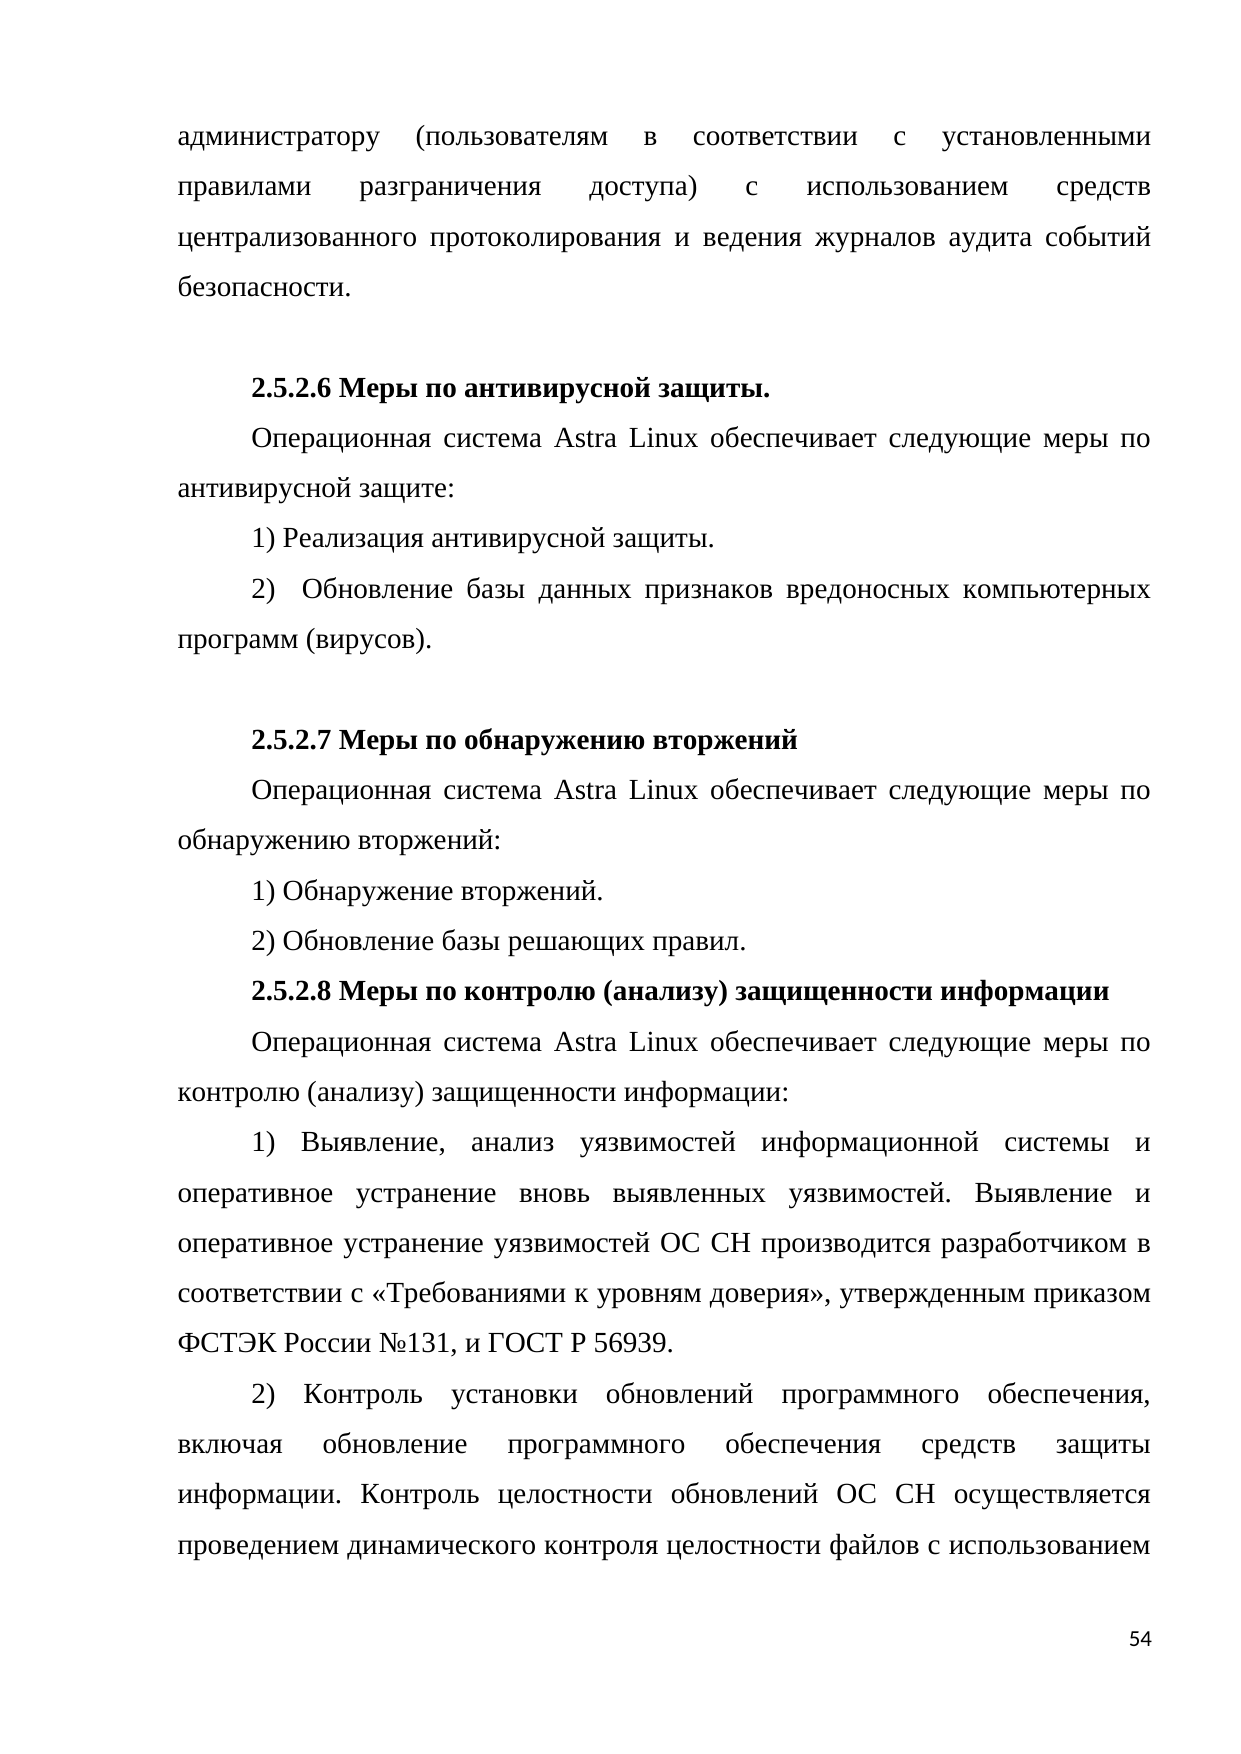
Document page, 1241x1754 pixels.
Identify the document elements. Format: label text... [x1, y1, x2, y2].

text 2.5.2.6 Меры по антивирусной защиты. [177, 370, 1152, 403]
text 2) Обновление базы данных признаков вредоносных компьютерных программ (вирусов). [177, 571, 1152, 655]
text 1) Выявление, анализ уязвимостей информационной системы и оперативное устранение вновь выявленных уязвимостей. Выявление и оперативное устранение уязвимостей ОС СН производится разработчиком в соответствии с «Требованиями к уровням доверия», утвержденным приказом ФСТЭК России №131, и ГОСТ Р 56939. [177, 1124, 1152, 1359]
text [177, 1376, 1152, 1560]
text 1) Реализация антивирусной защиты. [177, 521, 1152, 554]
text Операционная система Astra Linux обеспечивает следующие меры по антивирусной защите: [177, 420, 1152, 504]
text 2.5.2.7 Меры по обнаружению вторжений [177, 722, 1152, 755]
text 2) Обновление базы решающих правил. [177, 923, 1152, 957]
text 2.5.2.8 Меры по контролю (анализу) защищенности информации [177, 973, 1152, 1007]
text Операционная система Astra Linux обеспечивает следующие меры по контролю (анализу) защищенности информации: [177, 1024, 1152, 1108]
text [177, 118, 1152, 303]
text 1) Обнаружение вторжений. [177, 873, 1152, 906]
text Операционная система Astra Linux обеспечивает следующие меры по обнаружению вторжений: [177, 772, 1152, 856]
